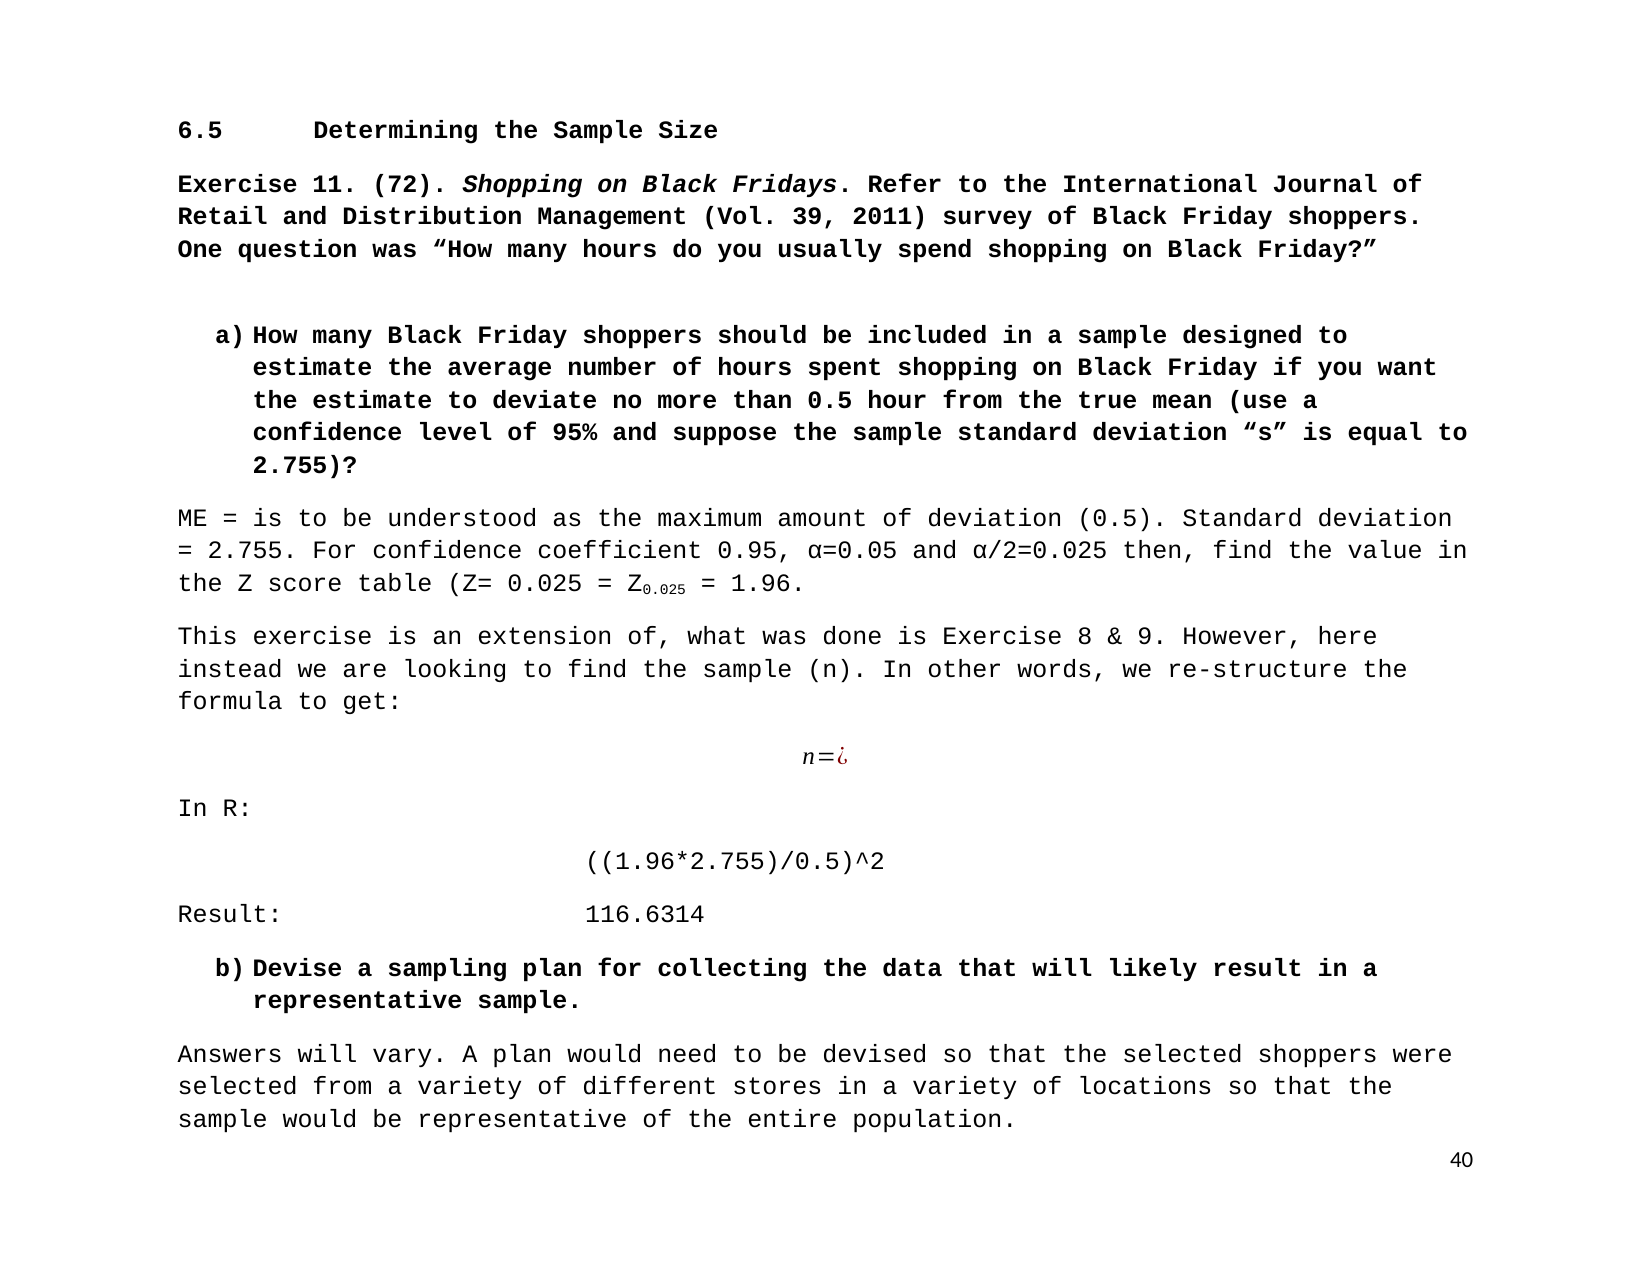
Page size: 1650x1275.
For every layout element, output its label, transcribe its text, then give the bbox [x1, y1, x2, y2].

list Devise a sampling plan for collecting the data that will likely result in a representative sample. [215, 955, 1473, 1016]
text Answers will vary. A plan would need to be devised so that the selected shoppers were selected from a variety of different stores in a variety of locations so that the sample would be representative of the entire population. [177, 1041, 1473, 1134]
list How many Black Friday shoppers should be included in a sample designed to estimate the average number of hours spent shopping on Black Friday if you want the estimate to deviate no more than 0.5 hour from the true mean (use a confidence level of 95% and suppose the sample standard deviation “s” is equal to 2.755)? [215, 322, 1473, 481]
text Exercise 11. (72). Shopping on Black Fridays. Refer to the International Journal of Retail and Distribution Management (Vol. 39, 2011) survey of Black Friday shoppers. One question was “How many hours do you usually spend shopping on Black Friday?” [177, 171, 1473, 265]
text This exercise is an extension of, what was done is Exercise 8 & 9. However, here instead we are looking to find the sample (n). In other words, we re-structure the formula to get: [177, 624, 1473, 717]
text ((1.96*2.755)/0.5)^2 [449, 849, 1473, 877]
text ME = is to be understood as the maximum amount of deviation (0.5). Standard deviation = 2.755. For confidence coefficient 0.95, α=0.05 and α/2=0.025 then, find the value in the Z score table (Z= 0.025 = Z0.025 = 1.96. [177, 506, 1473, 599]
text Result: 116.6314 [177, 902, 1473, 930]
text In R: [177, 795, 1473, 824]
list Determining the Sample Size [177, 118, 1473, 146]
